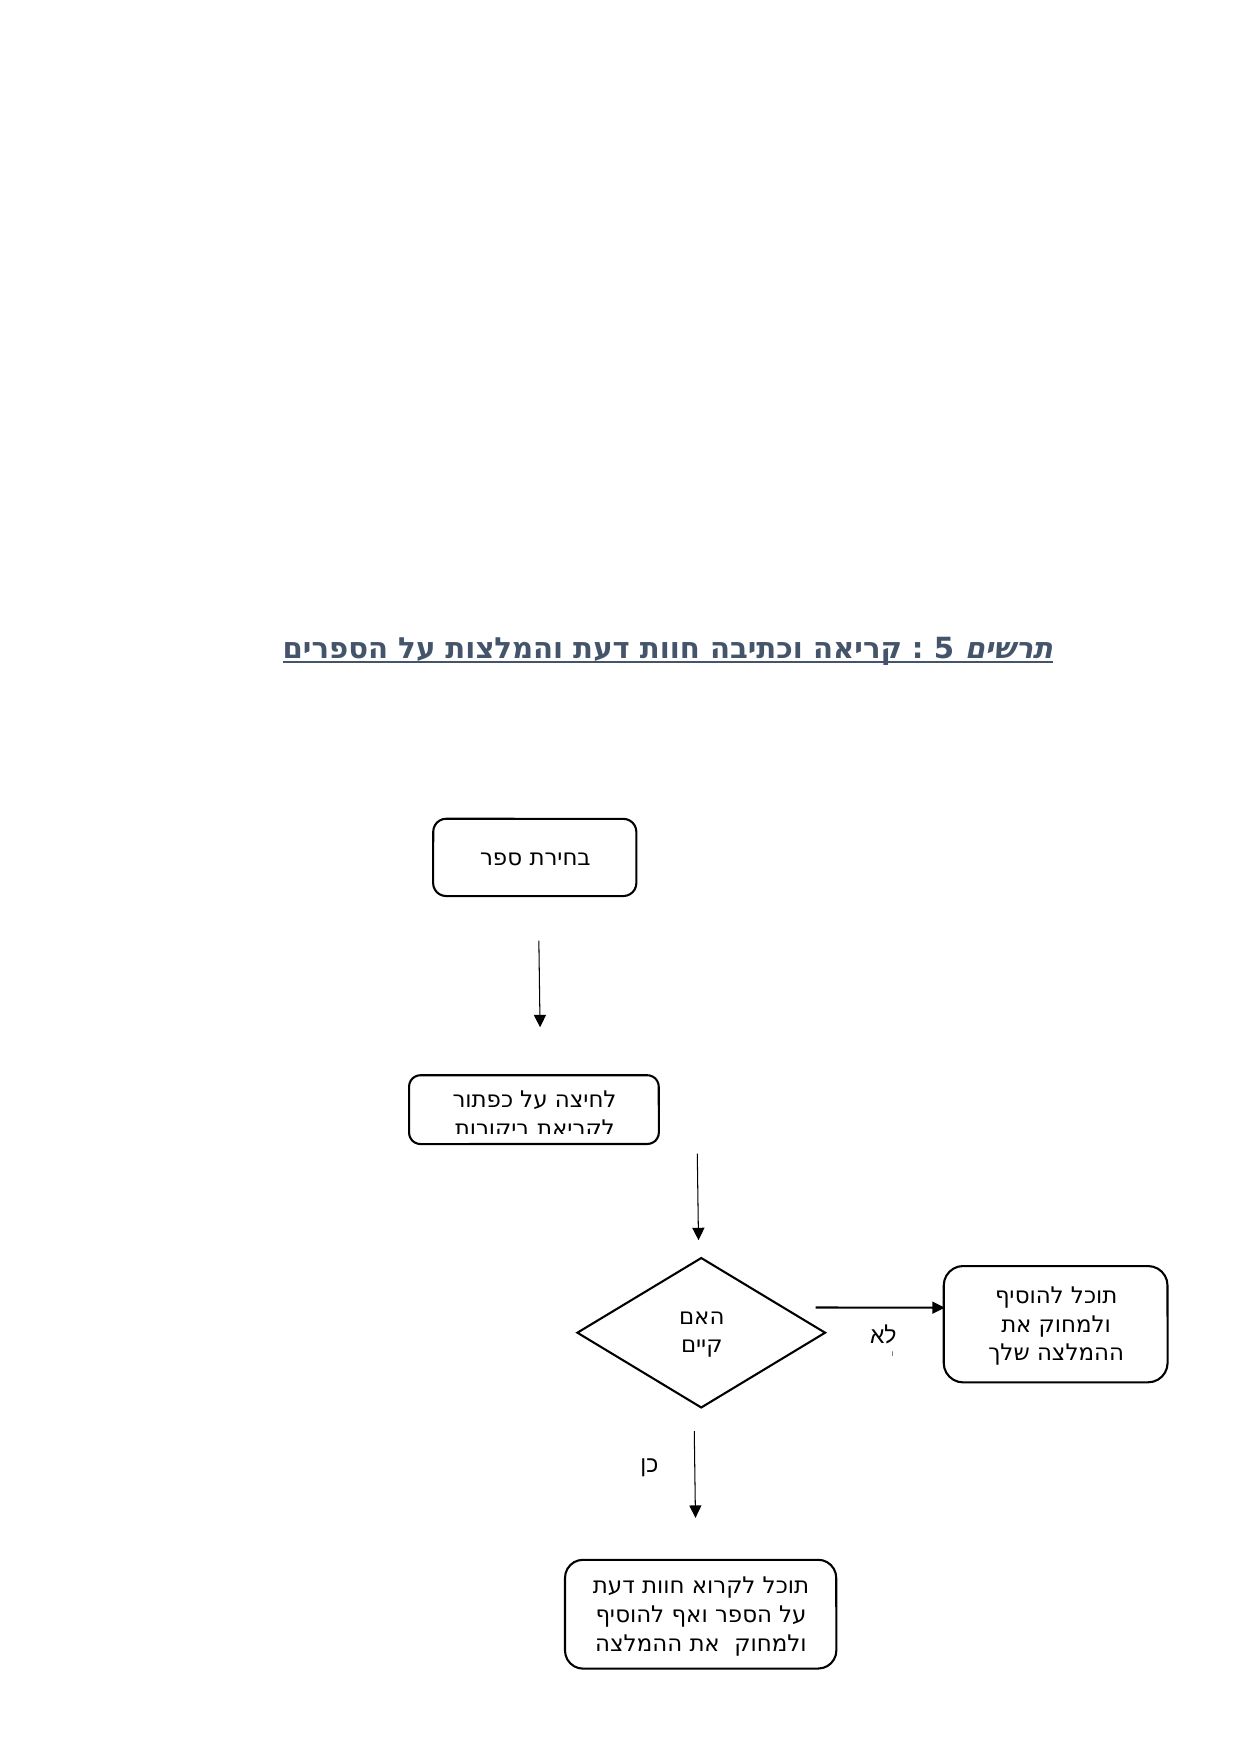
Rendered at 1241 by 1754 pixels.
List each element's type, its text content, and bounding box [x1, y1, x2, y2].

text תרשים 5 : קריאה וכתיבה חוות דעת והמלצות על הספרים [187, 632, 1053, 666]
